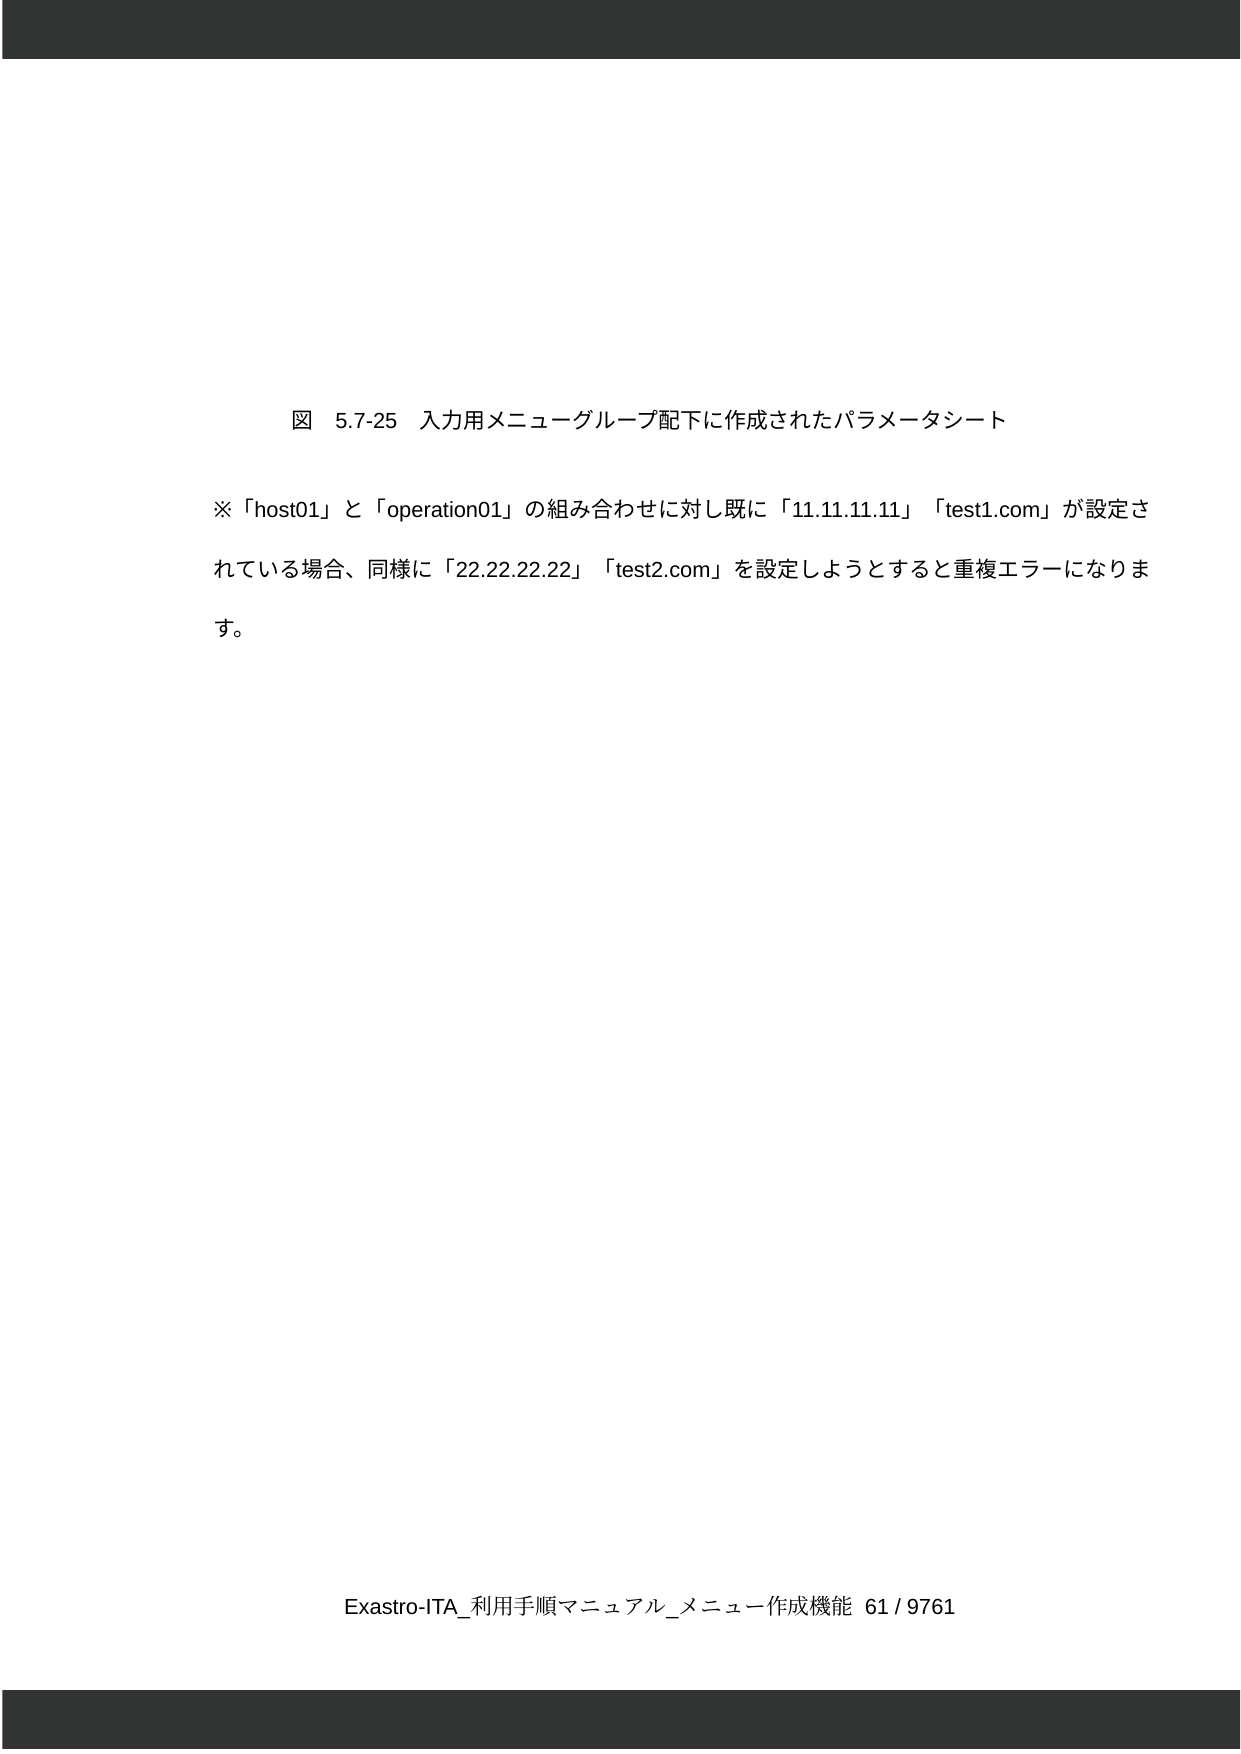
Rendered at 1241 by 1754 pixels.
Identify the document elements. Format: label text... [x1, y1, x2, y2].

text ※「host01」と「operation01」の組み合わせに対し既に「11.11.11.11」「test1.com」が設定されている場合、同様に「22.22.22.22」「test2.com」を設定しようとすると重複エラーになります。 [213, 478, 1152, 657]
text 図 5.7-25 入力用メニューグループ配下に作成されたパラメータシート [148, 389, 1152, 448]
picture [2, 0, 1241, 59]
picture [2, 1690, 1241, 1749]
